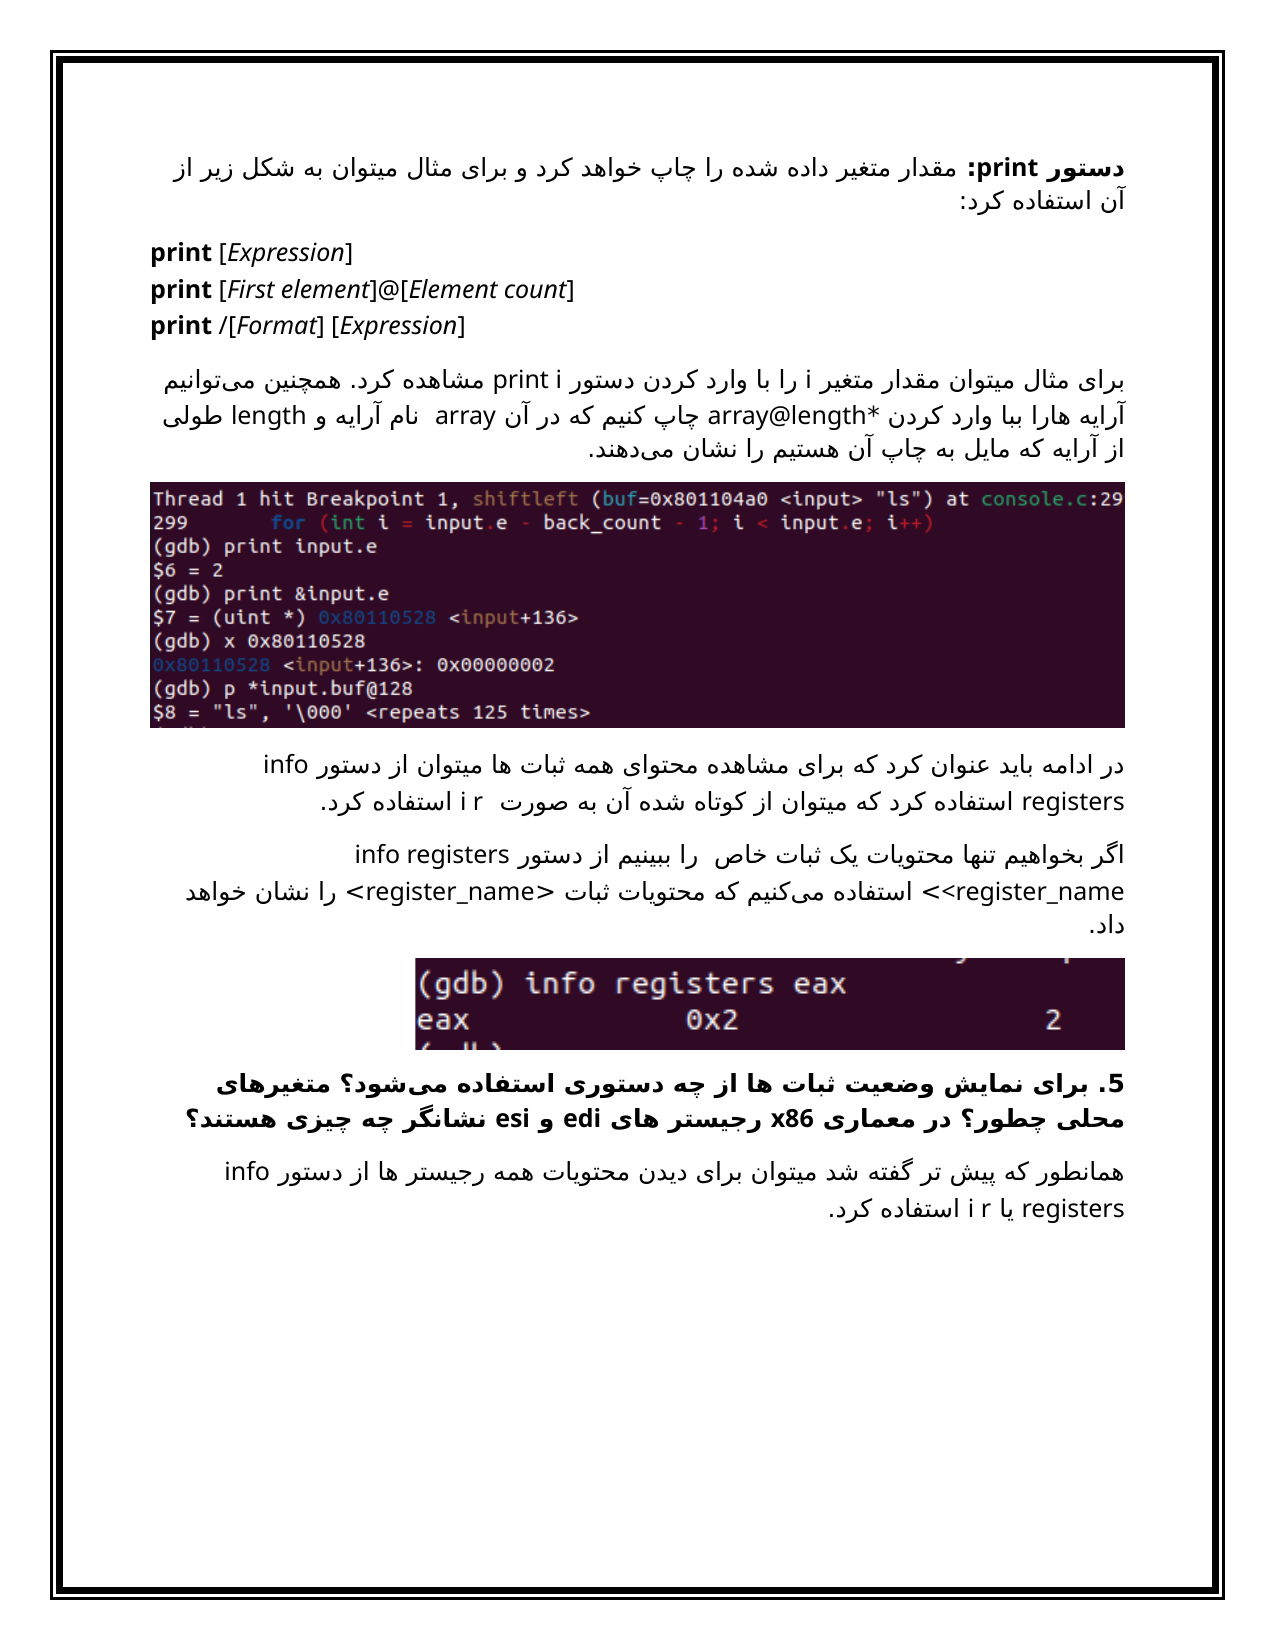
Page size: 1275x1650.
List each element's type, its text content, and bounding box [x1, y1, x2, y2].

text همانطور که پیش تر گفته شد میتوان برای دیدن محتویات همه رجیستر ها از دستور info registers یا i r استفاده کرد. [150, 1154, 1125, 1224]
picture [415, 958, 1125, 1050]
text 5. برای نمایش وضعیت ثبات ها از چه دستوری استفاده می‌شود؟ متغیرهای محلی چطور؟ در معماری x86 رجیستر های edi و esi نشانگر چه چیزی هستند؟ [150, 1069, 1125, 1134]
text در ادامه باید عنوان کرد که برای مشاهده محتوای همه ثبات ها میتوان از دستور info registers استفاده کرد که میتوان از کوتاه شده آن به صورت i r استفاده کرد. [150, 747, 1125, 818]
text print [Expression] print [First element]@[Element count] print /[Format] [Expression] [150, 234, 1125, 342]
picture [150, 482, 1125, 728]
text برای مثال میتوان مقدار متغیر i را با وارد کردن دستور print i مشاهده کرد. همچنین می‌توانیم آرایه هارا ببا وارد کردن *array@length چاپ کنیم که در آن array نام آرایه و length طولی از آرایه که مایل به چاپ آن هستیم را نشان می‌دهند. [150, 361, 1125, 463]
text اگر بخواهیم تنها محتویات یک ثبات خاص را ببینیم از دستور info registers <register_name> استفاده می‌کنیم که محتویات ثبات <register_name> را نشان خواهد داد. [150, 837, 1125, 939]
text دستور print: مقدار متغیر داده شده را چاپ خواهد کرد و برای مثال میتوان به شکل زیر از آن استفاده کرد: [150, 150, 1125, 216]
